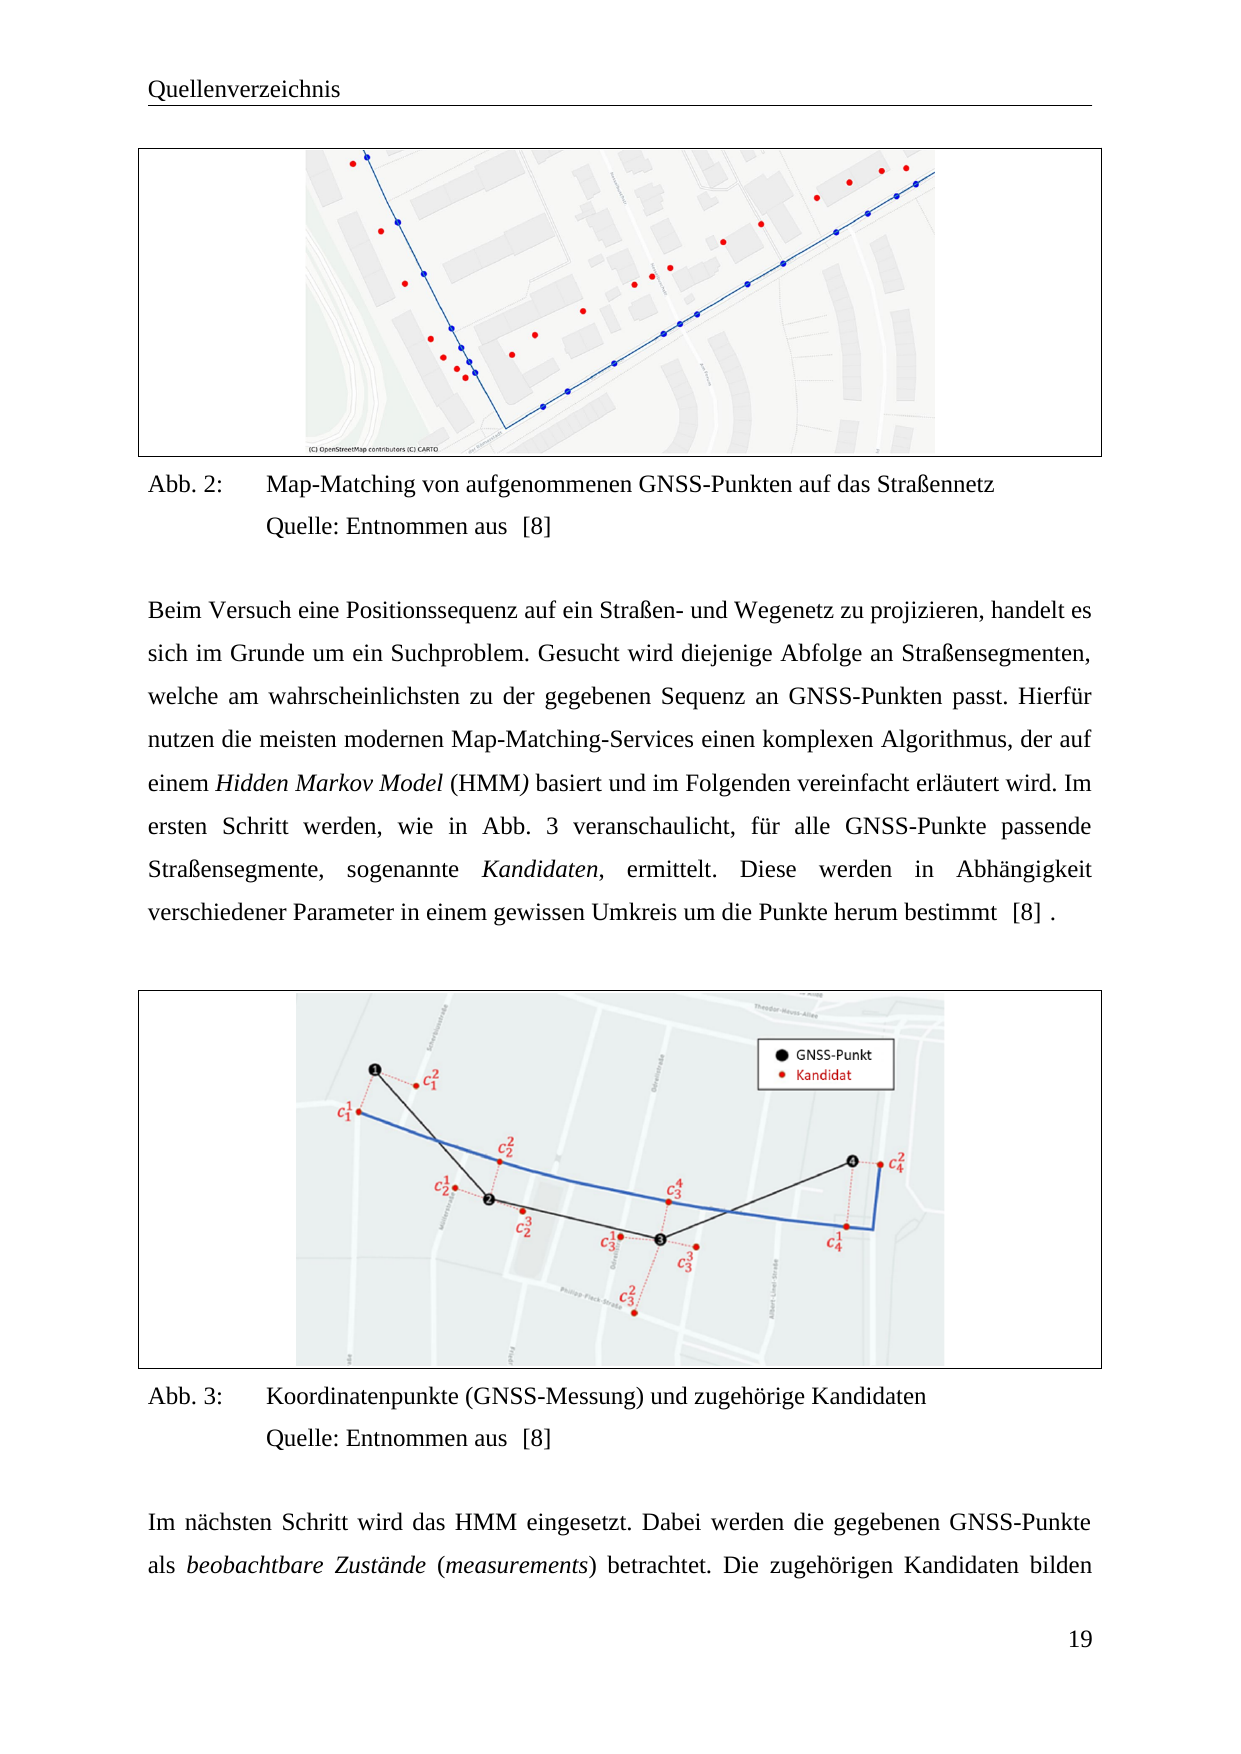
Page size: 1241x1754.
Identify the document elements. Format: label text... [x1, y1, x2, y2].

text Quelle: Entnommen aus [148, 1423, 1092, 1451]
text Quelle: Entnommen aus [148, 511, 1092, 539]
picture [296, 993, 945, 1366]
picture [305, 150, 935, 454]
text Beim Versuch eine Positionssequenz auf ein Straßen- und Wegenetz zu projizieren, handelt es sich im Grunde um ein Suchproblem. Gesucht wird diejenige Abfolge an Straßensegmenten, welche am wahrscheinlichsten zu der gegebenen Sequenz an GNSS-Punkten passt. Hierfür nutzen die meisten modernen Map-Matching-Services einen komplexen Algorithmus, der auf einem Hidden Markov Model (HMM) basiert und im Folgenden vereinfacht erläutert wird. Im ersten Schritt werden, wie in Abb. 3 veranschaulicht, für alle GNSS-Punkte passende Straßensegmente, sogenannte Kandidaten, ermittelt. Diese werden in Abhängigkeit verschiedener Parameter in einem gewissen Umkreis um die Punkte herum bestimmt . [148, 595, 1092, 926]
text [148, 1507, 1092, 1579]
